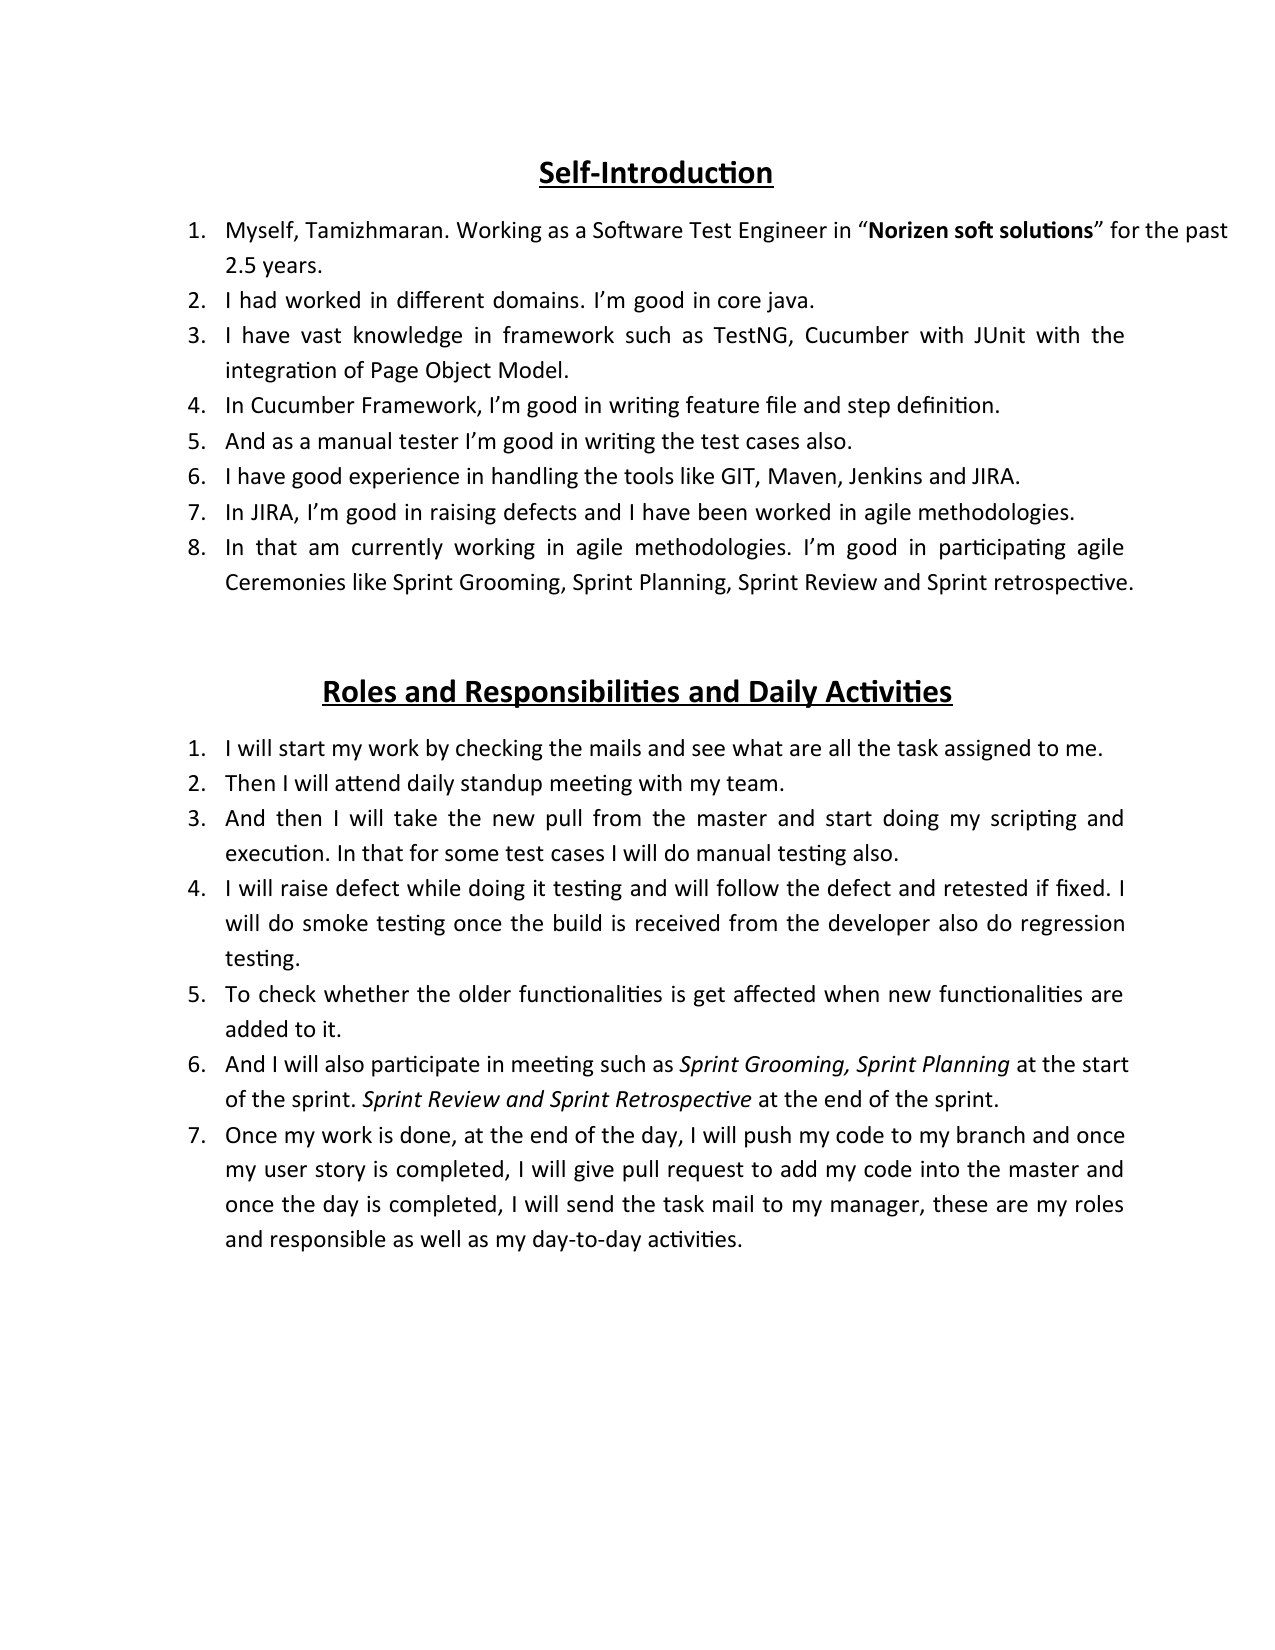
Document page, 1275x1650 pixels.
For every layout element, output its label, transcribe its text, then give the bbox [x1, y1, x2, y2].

text Roles and Responsibilities and Daily Activities [322, 669, 1264, 710]
text Self-Introduction [539, 150, 1264, 192]
text 2. I had worked in different domains. I’m good in core java. [187, 284, 1264, 315]
text 7. In JIRA, I’m good in raising defects and I have been worked in agile methodologies. [187, 495, 1264, 526]
text 3. And then I will take the new pull from the master and start doing my scripting and execution. In that for some test cases I will do manual testing also. [187, 798, 1264, 868]
text added to it. [225, 1012, 1264, 1044]
text 7. Once my work is done, at the end of the day, I will push my code to my branch and once [187, 1118, 1264, 1149]
text 4. In Cucumber Framework, I’m good in writing feature file and step definition. [187, 386, 1264, 421]
text 1. Myself, Tamizhmaran. Working as a Software Test Engineer in “Norizen soft solutions” for the past [187, 213, 1264, 245]
text 6. I have good experience in handling the tools like GIT, Maven, Jenkins and JIRA. [187, 459, 1264, 491]
text 2.5 years. [225, 248, 1264, 280]
text 2. Then I will attend daily standup meeting with my team. [187, 763, 1264, 798]
text 6. And I will also participate in meeting such as Sprint Grooming, Sprint Planning at the start of the sprint. Sprint Review and Sprint Retrospective at the end of the sprint. [187, 1044, 1264, 1114]
text 3. I have vast knowledge in framework such as TestNG, Cucumber with JUnit with the integration of Page Object Model. [187, 315, 1264, 386]
text 8. In that am currently working in agile methodologies. I’m good in participating agile [187, 530, 1264, 561]
text Ceremonies like Sprint Grooming, Sprint Planning, Sprint Review and Sprint retrospective. [225, 565, 1264, 596]
text 5. To check whether the older functionalities is get affected when new functionalities are [187, 977, 1264, 1009]
text 1. I will start my work by checking the mails and see what are all the task assigned to me. [187, 728, 1264, 763]
text 4. I will raise defect while doing it testing and will follow the defect and retested if fixed. I will do smoke testing once the build is received from the developer also do regression testing. [187, 869, 1264, 974]
text my user story is completed, I will give pull request to add my code into the master and once the day is completed, I will send the task mail to my manager, these are my roles and responsible as well as my day-to-day activities. [225, 1149, 1264, 1255]
text 5. And as a manual tester I’m good in writing the test cases also. [187, 421, 1264, 456]
